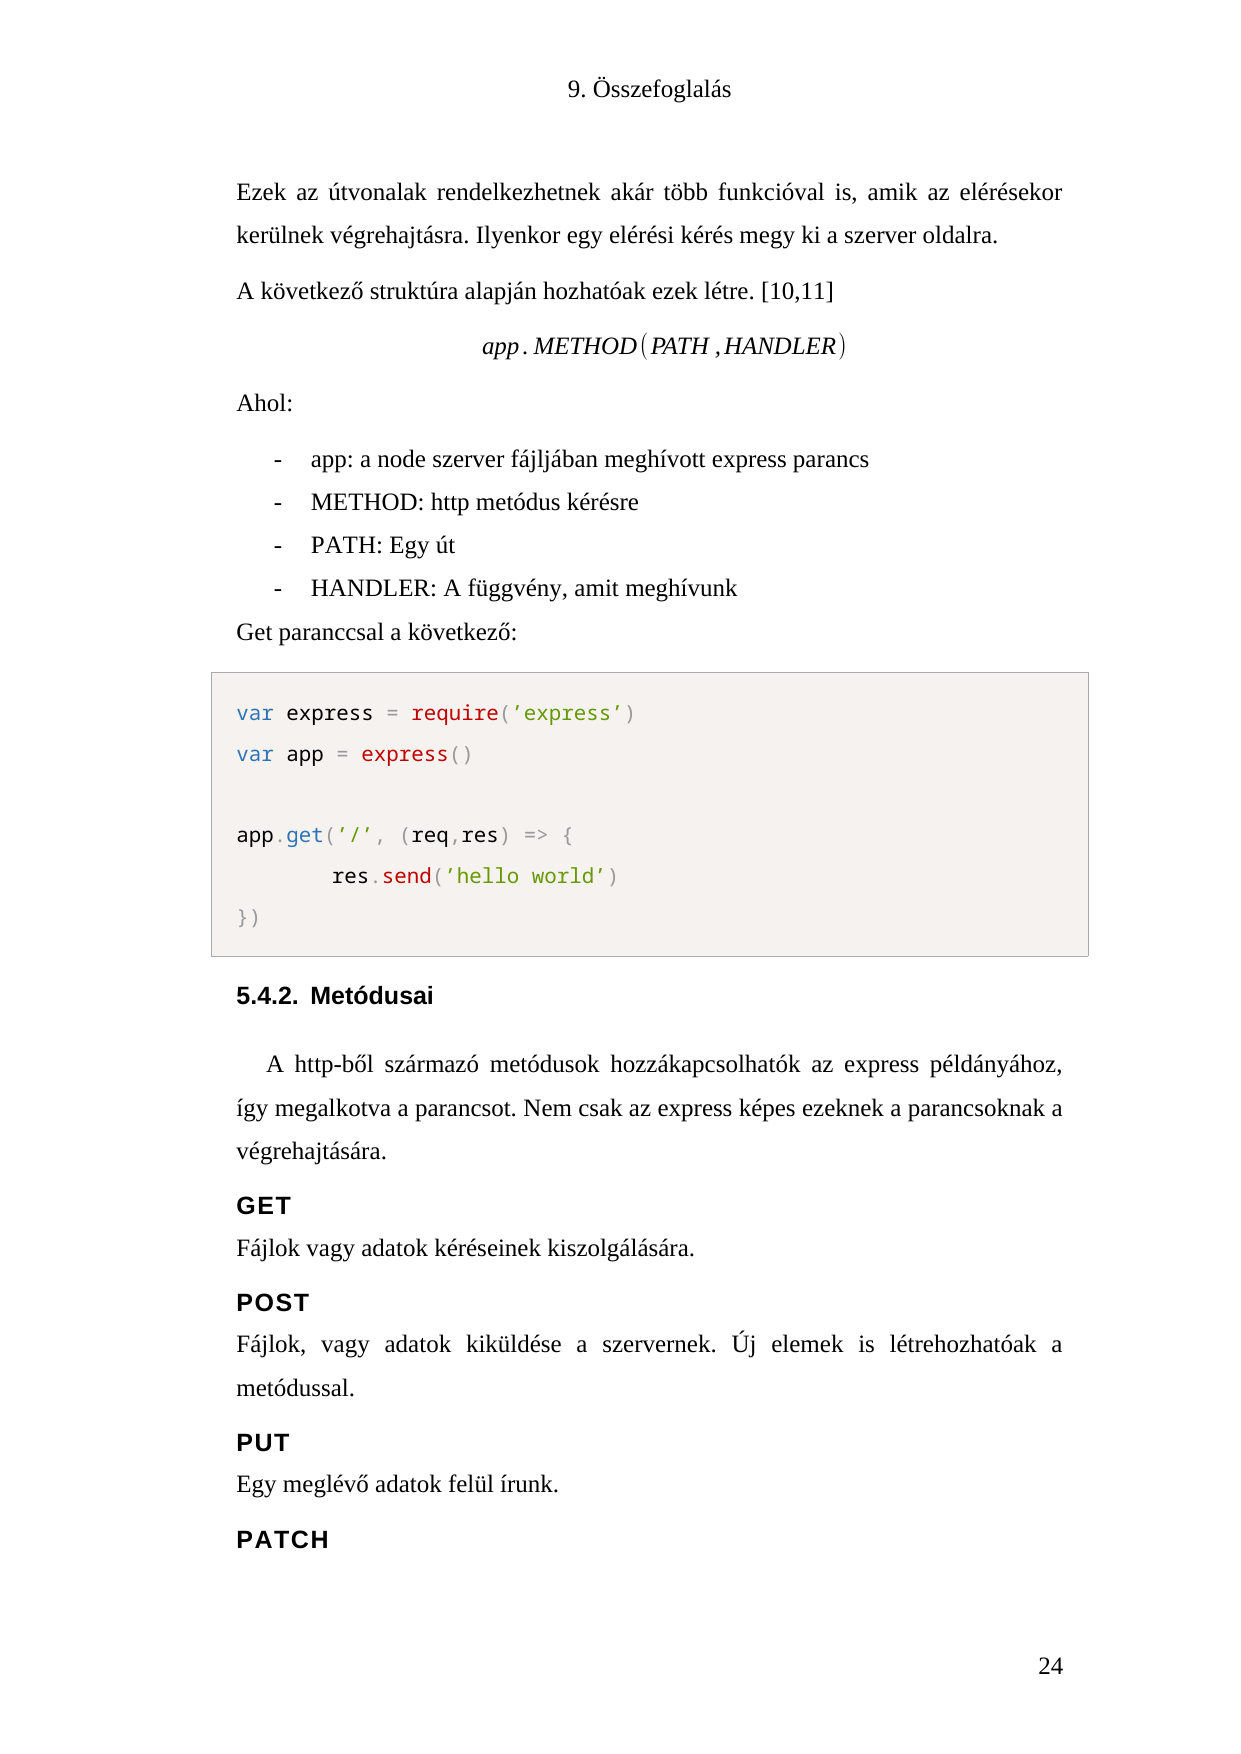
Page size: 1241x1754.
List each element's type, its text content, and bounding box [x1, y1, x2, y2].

text GET [236, 1191, 1063, 1220]
text app.get(’/’, (req,res) => { [212, 795, 1088, 836]
text PATCH [236, 1525, 1063, 1554]
text var app = express() [212, 713, 1088, 754]
text A http-ből származó metódusok hozzákapcsolhatók az express példányához, így megalkotva a parancsot. Nem csak az express képes ezeknek a parancsoknak a végrehajtására. [236, 1049, 1063, 1164]
list HANDLER: A függvény, amit meghívunk [273, 573, 1063, 602]
text Ahol: [236, 388, 1063, 417]
text PUT [236, 1428, 1063, 1457]
subtitle Metódusai [236, 981, 1063, 1010]
text Ezek az útvonalak rendelkezhetnek akár több funkcióval is, amik az elérésekor kerülnek végrehajtásra. Ilyenkor egy elérési kérés megy ki a szerver oldalra. [236, 177, 1063, 249]
text Get paranccsal a következő: [236, 617, 1063, 645]
text POST [236, 1288, 1063, 1317]
text res.send(’hello world’) [212, 836, 1088, 877]
list PATH: Egy út [273, 530, 1063, 559]
list app: a node szerver fájljában meghívott express parancs [273, 444, 1063, 473]
text Egy meglévő adatok felül írunk. [236, 1469, 1063, 1498]
text var express = require(’express’) [212, 673, 1088, 713]
text Fájlok vagy adatok kéréseinek kiszolgálására. [236, 1233, 1063, 1261]
list METHOD: http metódus kérésre [273, 487, 1063, 516]
text }) [212, 877, 1088, 956]
text Fájlok, vagy adatok kiküldése a szervernek. Új elemek is létrehozhatóak a metódussal. [236, 1329, 1063, 1401]
text A következő struktúra alapján hozhatóak ezek létre. [10,11] [236, 276, 1063, 305]
